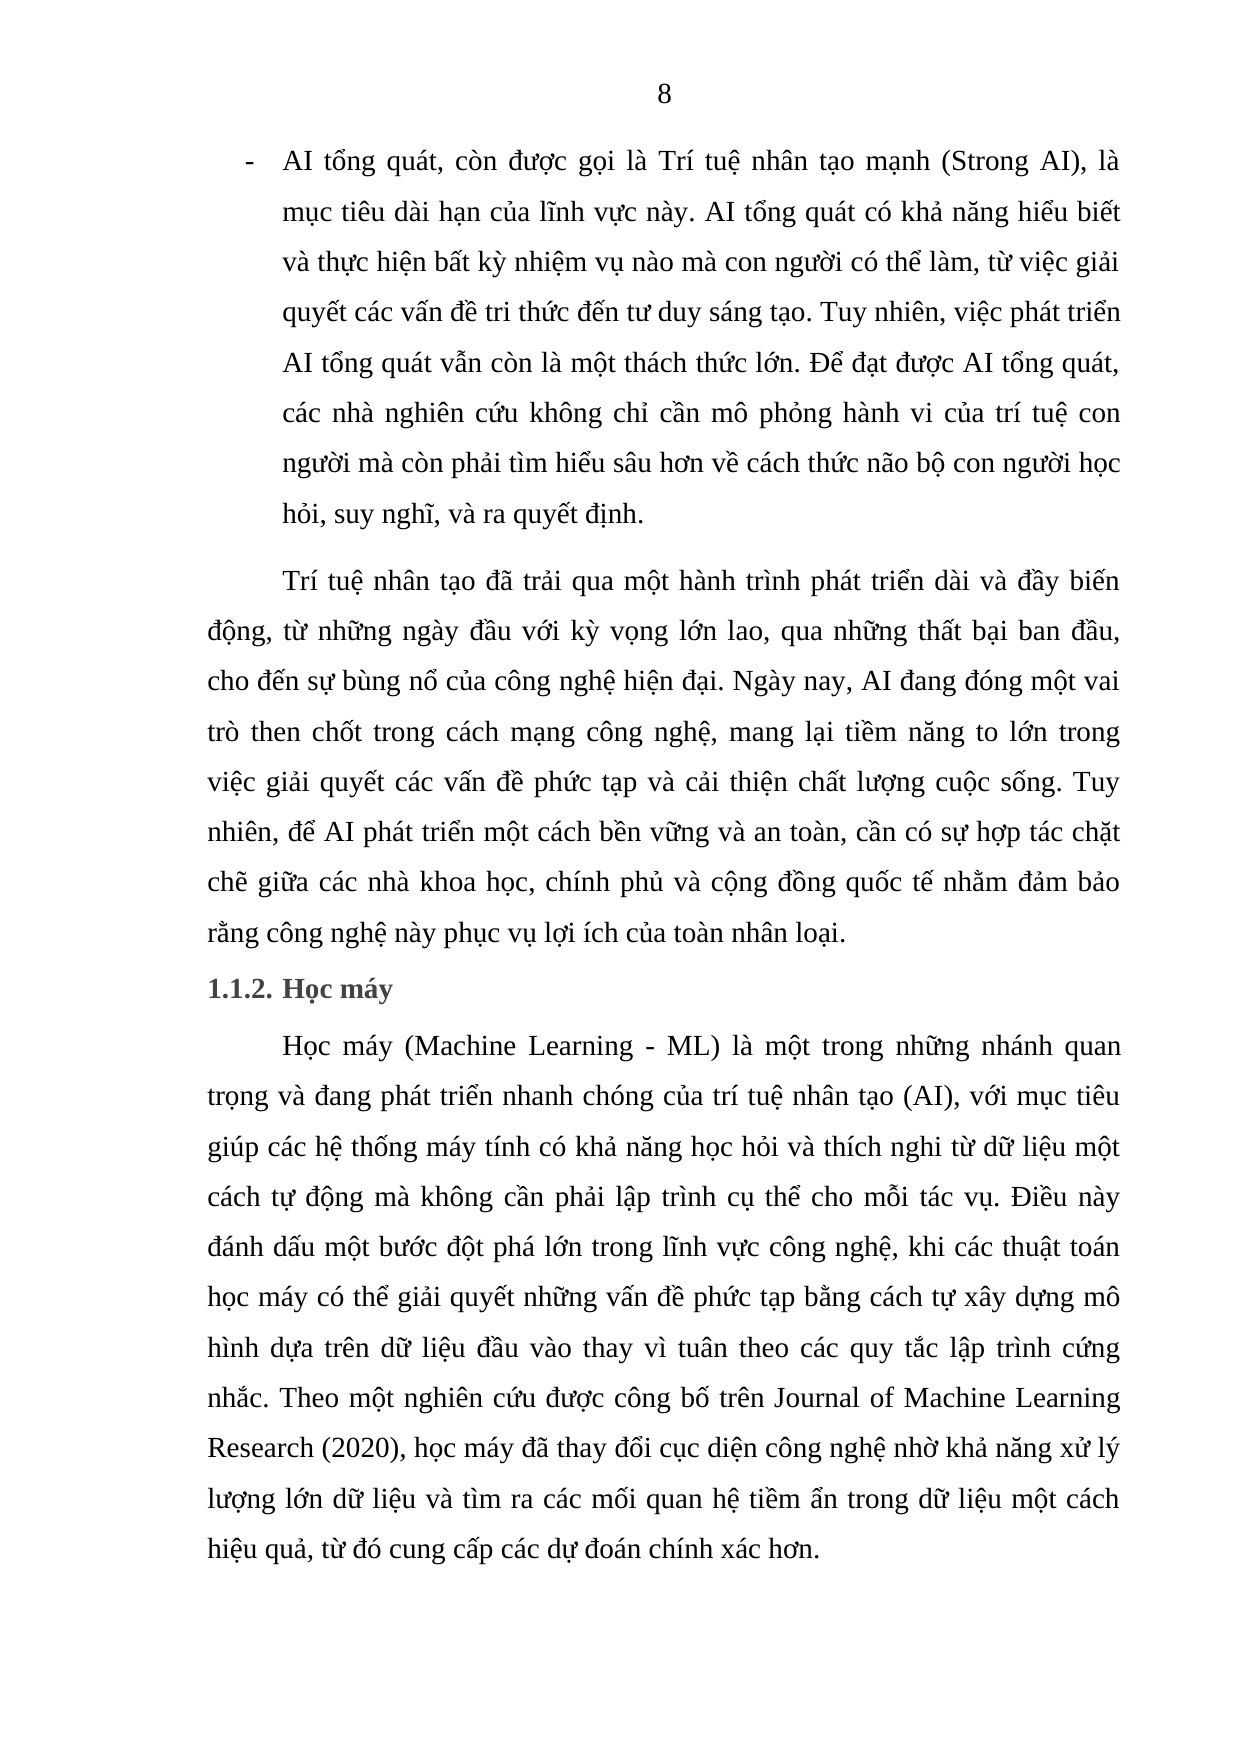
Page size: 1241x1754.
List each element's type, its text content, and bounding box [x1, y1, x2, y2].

subtitle Học máy [207, 971, 1122, 1005]
text Trí tuệ nhân tạo đã trải qua một hành trình phát triển dài và đầy biến động, từ những ngày đầu với kỳ vọng lớn lao, qua những thất bại ban đầu, cho đến sự bùng nổ của công nghệ hiện đại. Ngày nay, AI đang đóng một vai trò then chốt trong cách mạng công nghệ, mang lại tiềm năng to lớn trong việc giải quyết các vấn đề phức tạp và cải thiện chất lượng cuộc sống. Tuy nhiên, để AI phát triển một cách bền vững và an toàn, cần có sự hợp tác chặt chẽ giữa các nhà khoa học, chính phủ và cộng đồng quốc tế nhằm đảm bảo rằng công nghệ này phục vụ lợi ích của toàn nhân loại. [207, 563, 1122, 948]
list AI tổng quát, còn được gọi là Trí tuệ nhân tạo mạnh (Strong AI), là mục tiêu dài hạn của lĩnh vực này. AI tổng quát có khả năng hiểu biết và thực hiện bất kỳ nhiệm vụ nào mà con người có thể làm, từ việc giải quyết các vấn đề tri thức đến tư duy sáng tạo. Tuy nhiên, việc phát triển AI tổng quát vẫn còn là một thách thức lớn. Để đạt được AI tổng quát, các nhà nghiên cứu không chỉ cần mô phỏng hành vi của trí tuệ con người mà còn phải tìm hiểu sâu hơn về cách thức não bộ con người học hỏi, suy nghĩ, và ra quyết định. [244, 143, 1122, 529]
text Học máy (Machine Learning - ML) là một trong những nhánh quan trọng và đang phát triển nhanh chóng của trí tuệ nhân tạo (AI), với mục tiêu giúp các hệ thống máy tính có khả năng học hỏi và thích nghi từ dữ liệu một cách tự động mà không cần phải lập trình cụ thể cho mỗi tác vụ. Điều này đánh dấu một bước đột phá lớn trong lĩnh vực công nghệ, khi các thuật toán học máy có thể giải quyết những vấn đề phức tạp bằng cách tự xây dựng mô hình dựa trên dữ liệu đầu vào thay vì tuân theo các quy tắc lập trình cứng nhắc. Theo một nghiên cứu được công bố trên Journal of Machine Learning Research (2020), học máy đã thay đổi cục diện công nghệ nhờ khả năng xử lý lượng lớn dữ liệu và tìm ra các mối quan hệ tiềm ẩn trong dữ liệu một cách hiệu quả, từ đó cung cấp các dự đoán chính xác hơn. [207, 1028, 1122, 1565]
